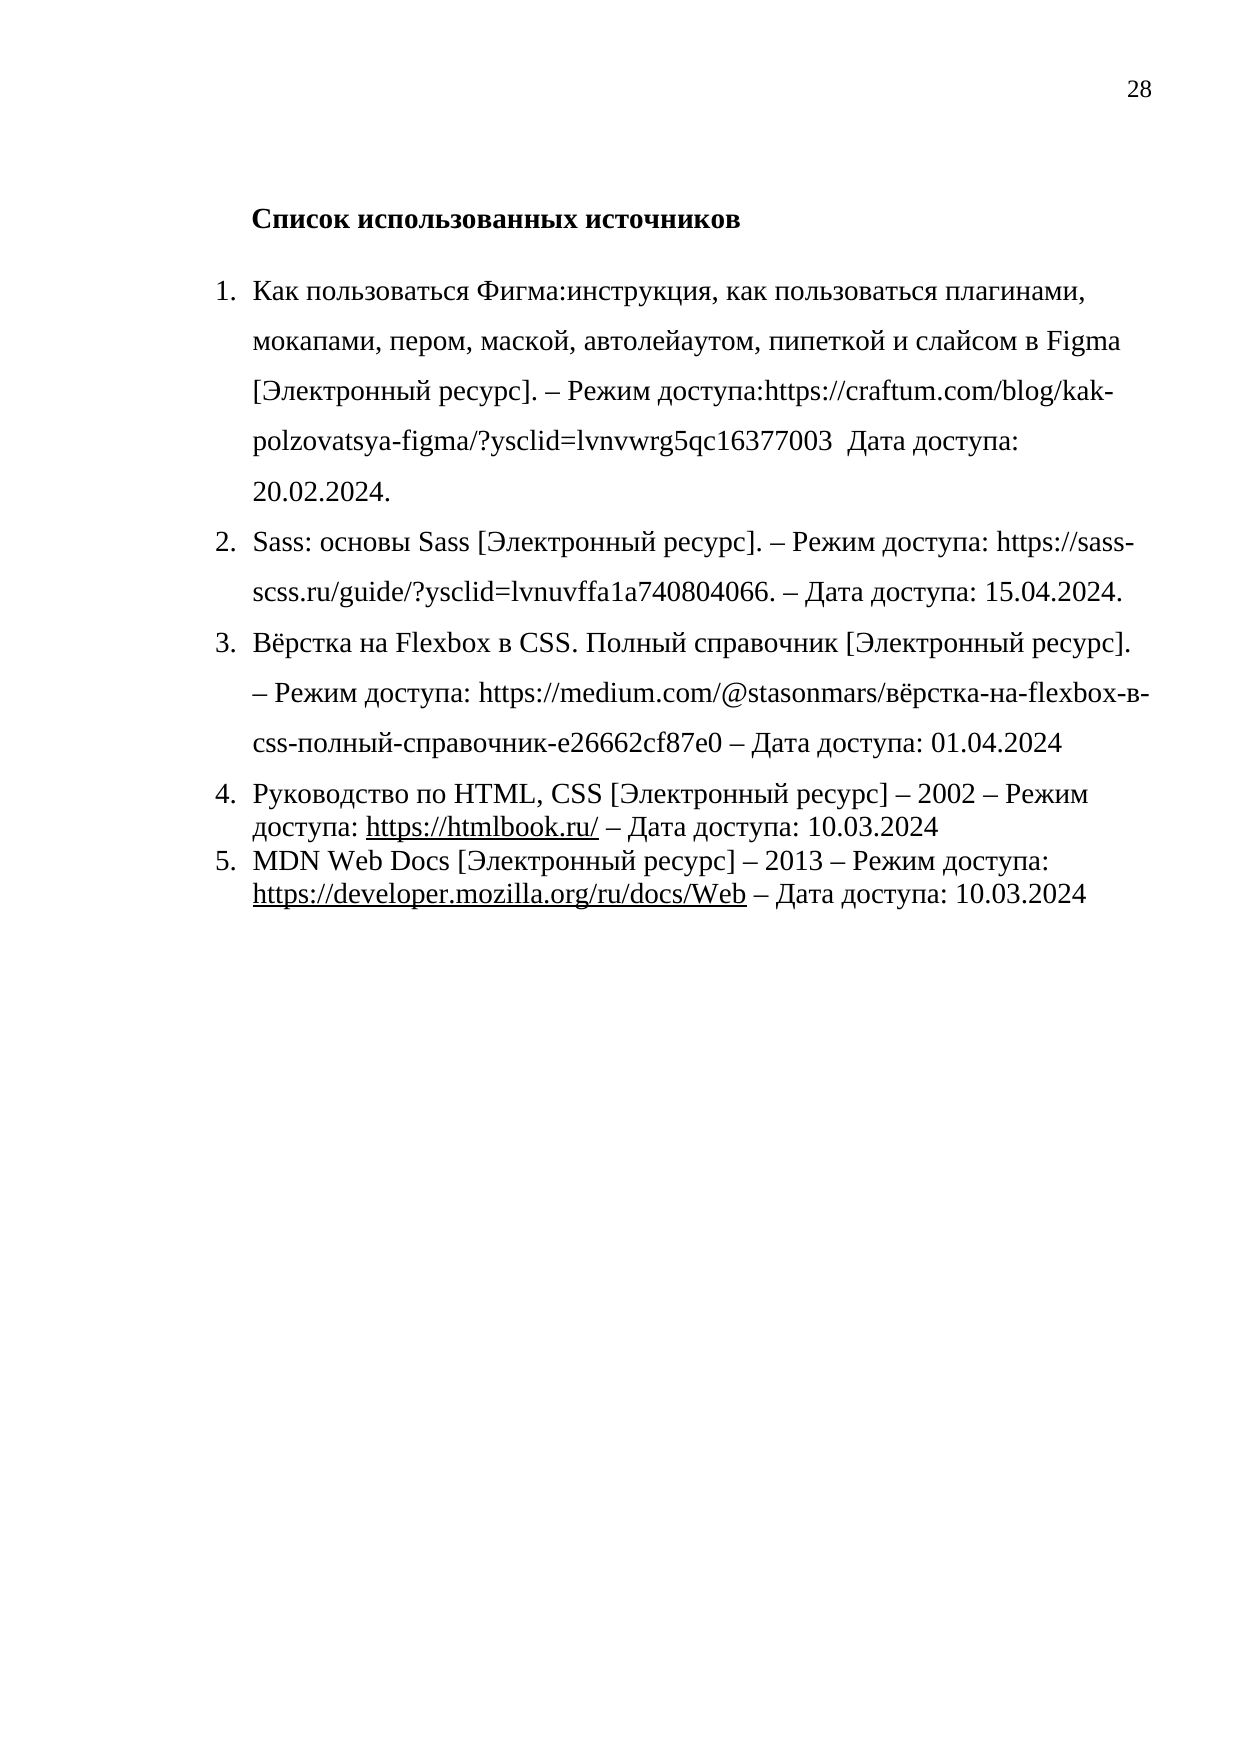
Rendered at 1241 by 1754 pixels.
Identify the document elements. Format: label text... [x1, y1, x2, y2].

list Как пользоваться Фигма:инструкция, как пользоваться плагинами, мокапами, пером, маской, автолейаутом, пипеткой и слайсом в Figma [Электронный ресурс]. – Режим доступа:https://craftum.com/blog/kak-polzovatsya-figma/?ysclid=lvnvwrg5qc16377003 Дата доступа: 20.02.2024. [215, 273, 1152, 507]
list Руководство по HTML, CSS [Электронный ресурс] – 2002 – Режим доступа: https://htmlbook.ru/ – Дата доступа: 10.03.2024 [215, 776, 1152, 843]
list Sass: основы Sass [Электронный ресурс]. – Режим доступа: https://sass-scss.ru/guide/?ysclid=lvnuvffa1a740804066. – Дата доступа: 15.04.2024. [215, 524, 1152, 608]
list Вёрстка на Flexbox в CSS. Полный справочник [Электронный ресурс]. – Режим доступа: https://medium.com/@stasonmars/вёрстка-на-flexbox-в-css-полный-справочник-e26662cf87e0 – Дата доступа: 01.04.2024 [215, 625, 1152, 759]
text Список использованных источников [177, 202, 1152, 235]
list MDN Web Docs [Электронный ресурс] – 2013 – Режим доступа: https://developer.mozilla.org/ru/docs/Web – Дата доступа: 10.03.2024 [215, 843, 1152, 910]
